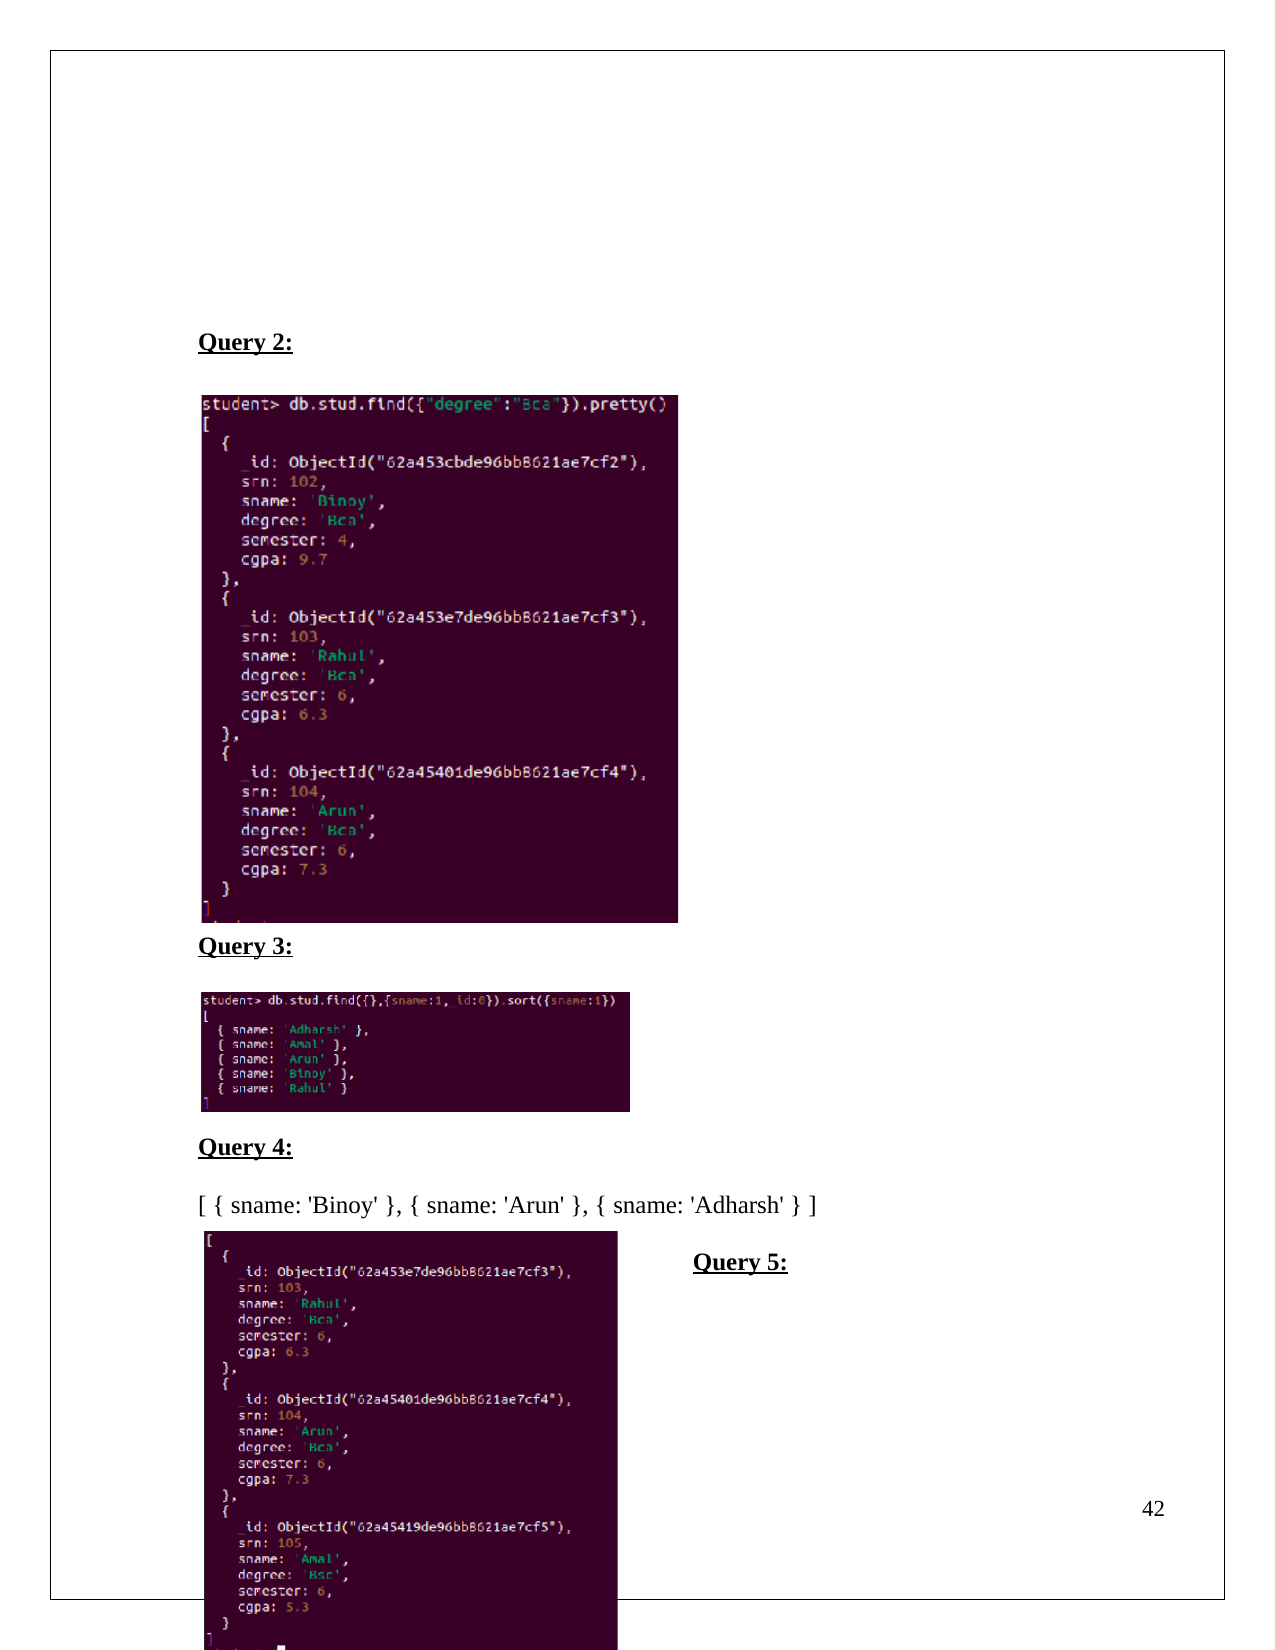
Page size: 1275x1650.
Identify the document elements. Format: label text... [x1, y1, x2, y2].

picture [200, 992, 630, 1112]
text Query 2: [123, 327, 1164, 356]
picture [201, 395, 679, 923]
text Query 5: [618, 1247, 1164, 1276]
picture [204, 1231, 618, 1650]
text [ { sname: 'Binoy' }, { sname: 'Arun' }, { sname: 'Adharsh' } ] [198, 1190, 1164, 1218]
text Query 3: [123, 931, 1164, 960]
text Query 4: [198, 1132, 1164, 1161]
